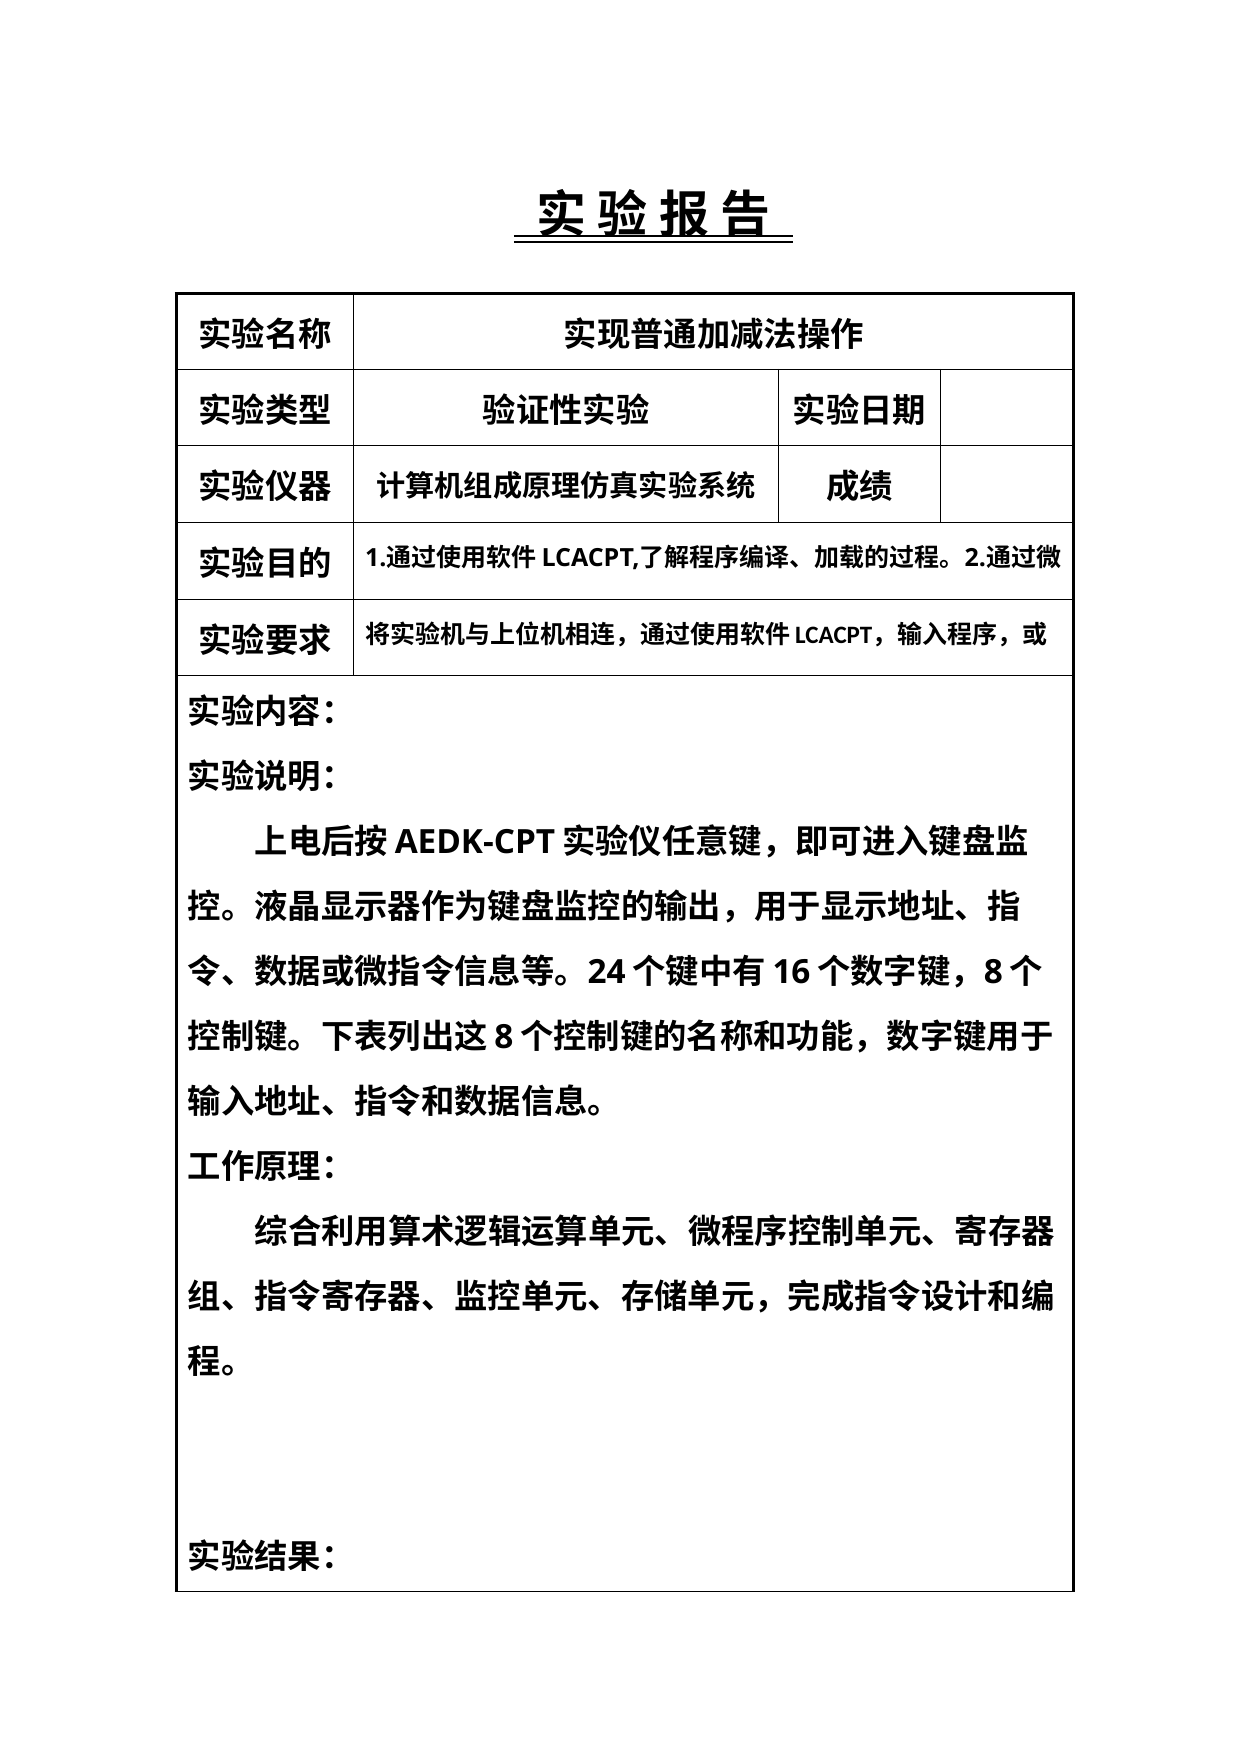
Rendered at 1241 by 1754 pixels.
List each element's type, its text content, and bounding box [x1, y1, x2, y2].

table_cell 实验要求 [178, 600, 353, 675]
table_cell 计算机组成原理仿真实验系统 [354, 446, 778, 522]
table_cell 成绩 [779, 446, 940, 522]
text 实 验 报 告 [187, 162, 1053, 259]
table_cell 实验日期 [779, 370, 940, 445]
table_cell 验证性实验 [354, 370, 778, 445]
table_header 实现普通加减法操作 [354, 295, 1072, 369]
table_cell 1.通过使用软件LCACPT,了解程序编译、加载的过程。2.通过微单步、单拍调试，理解模型机中的数据流向。 [354, 523, 1072, 599]
table_cell 实验目的 [178, 523, 353, 599]
table_cell 实验仪器 [178, 446, 353, 522]
table_cell [941, 370, 1072, 445]
table_header 实验名称 [178, 295, 353, 369]
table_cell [178, 676, 1072, 1591]
table_cell [941, 446, 1072, 522]
table_cell 实验类型 [178, 370, 353, 445]
table_cell 将实验机与上位机相连，通过使用软件LCACPT，输入程序，或通过实验机键盘输入微程序，观察微单步运行结果。 [354, 600, 1072, 675]
